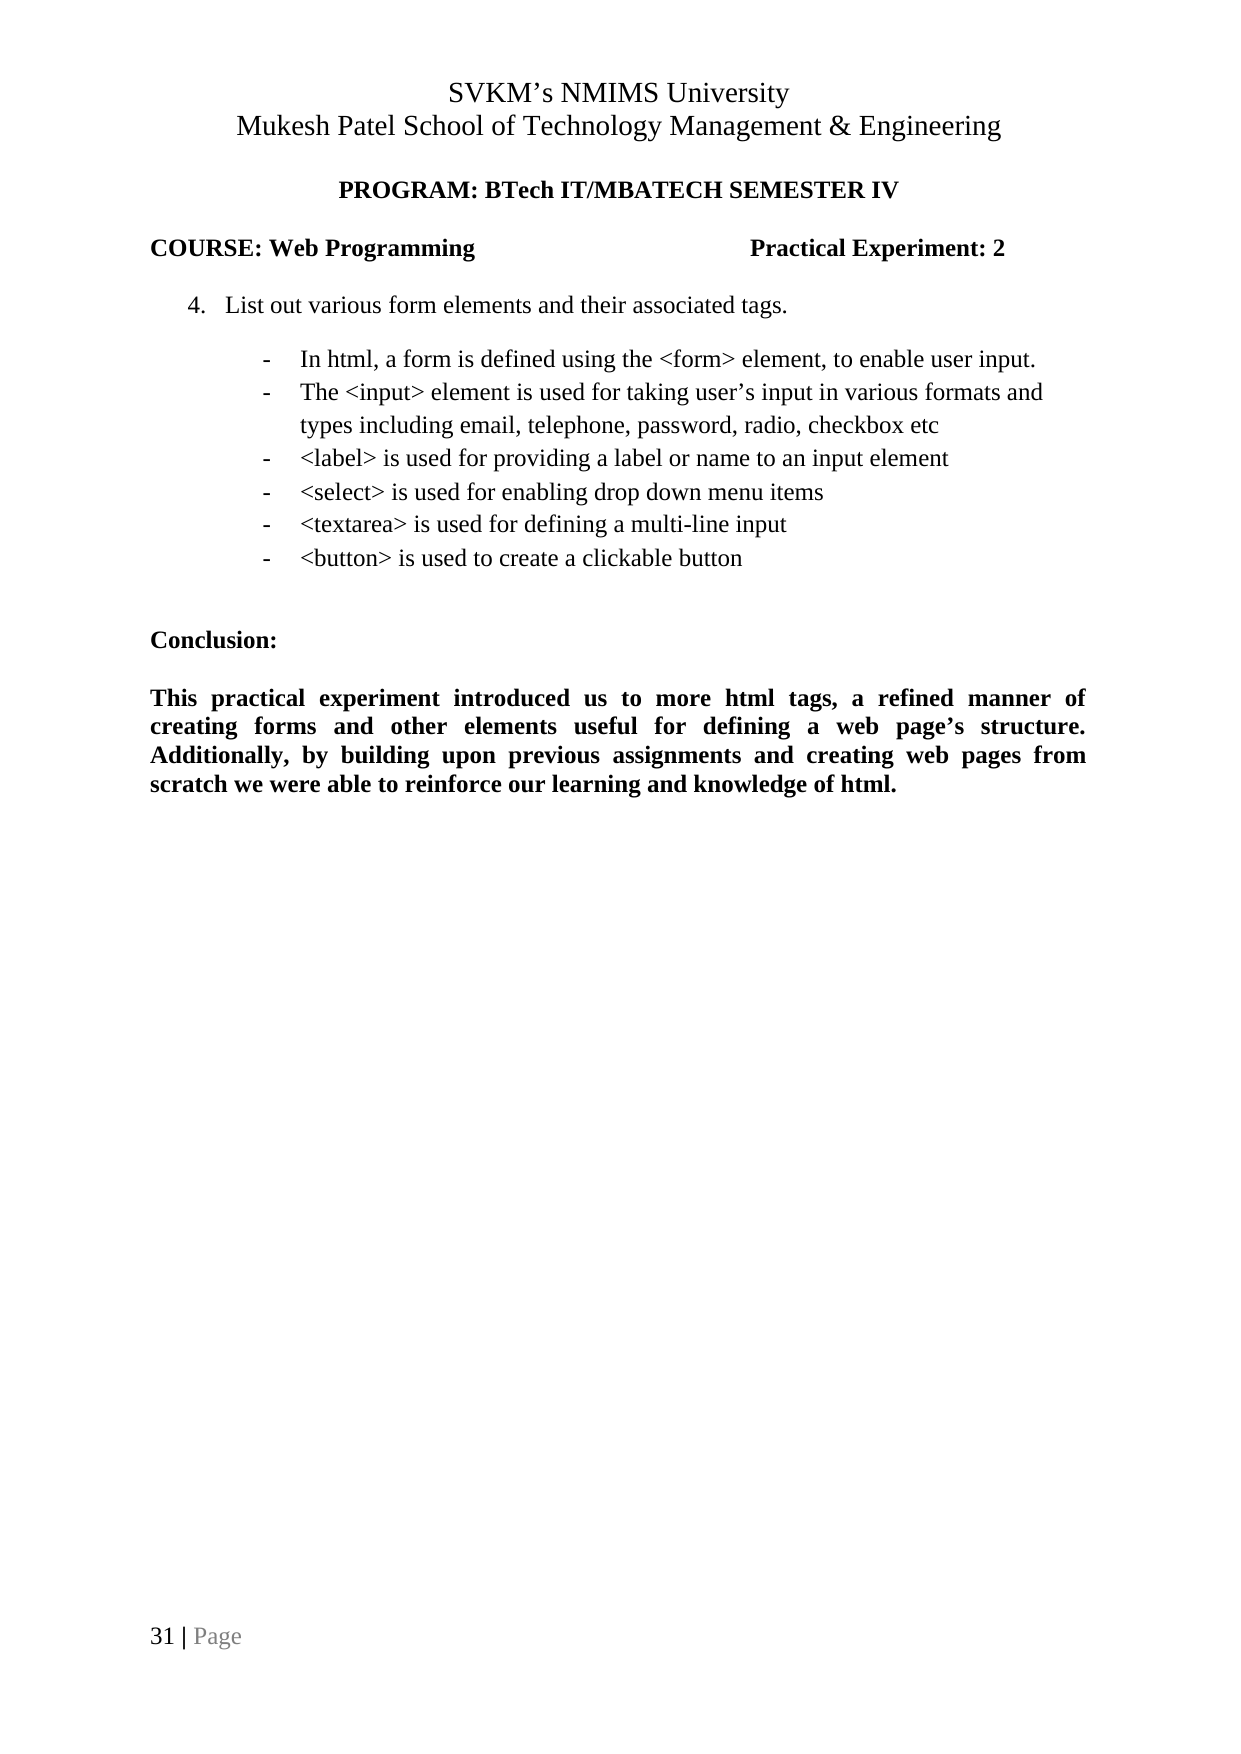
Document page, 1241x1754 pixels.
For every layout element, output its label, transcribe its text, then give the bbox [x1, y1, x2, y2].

list <select> is used for enabling drop down menu items [262, 477, 1090, 505]
list <button> is used to create a clickable button [262, 543, 1090, 571]
text Conclusion: [150, 625, 1087, 654]
text This practical experiment introduced us to more html tags, a refined manner of creating forms and other elements useful for defining a web page’s structure. Additionally, by building upon previous assignments and creating web pages from scratch we were able to reinforce our learning and knowledge of html. [150, 683, 1087, 798]
list The <input> element is used for taking user’s input in various formats and types including email, telephone, password, radio, checkbox etc [262, 377, 1090, 439]
list <textarea> is used for defining a multi-line input [262, 509, 1090, 538]
list In html, a form is defined using the <form> element, to enable user input. [262, 344, 1090, 373]
list <label> is used for providing a label or name to an input element [262, 443, 1090, 472]
list List out various form elements and their associated tags. [187, 291, 1090, 319]
